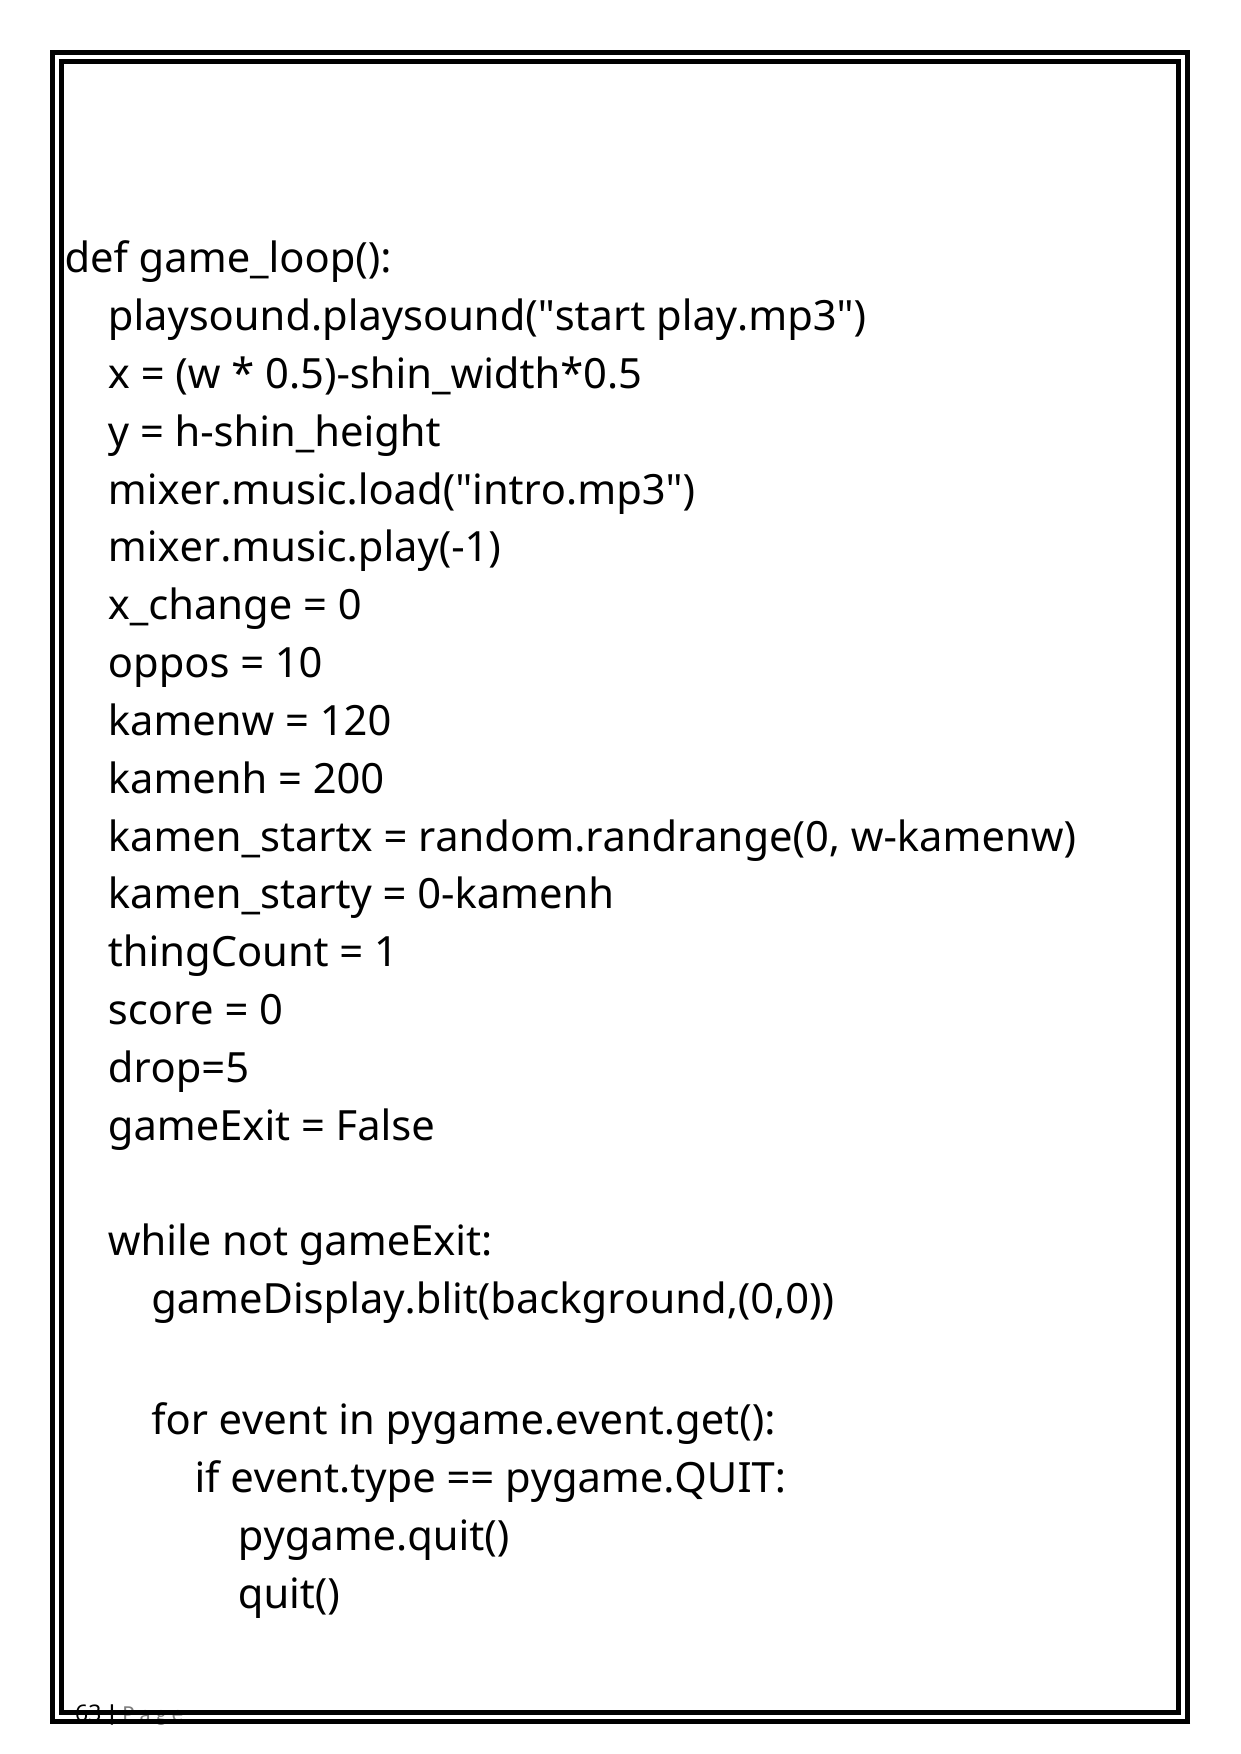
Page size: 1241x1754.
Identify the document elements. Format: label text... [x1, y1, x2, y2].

text kamenw = 120 [64, 691, 1176, 747]
text kamenh = 200 [64, 748, 1176, 805]
text gameDisplay.blit(background,(0,0)) [64, 1269, 1176, 1326]
text gameExit = False [64, 1095, 1176, 1152]
text pygame.quit() [64, 1506, 1176, 1562]
text drop=5 [64, 1038, 1176, 1094]
text x_change = 0 [64, 575, 1176, 632]
text if event.type == pygame.QUIT: [64, 1448, 1176, 1505]
text mixer.music.play(-1) [64, 517, 1176, 574]
text x = (w * 0.5)-shin_width*0.5 [64, 344, 1176, 401]
text while not gameExit: [64, 1211, 1176, 1268]
text playsound.playsound("start play.mp3") [64, 286, 1176, 343]
text kamen_startx = random.randrange(0, w-kamenw) [64, 806, 1176, 863]
text oppos = 10 [64, 633, 1176, 690]
text quit() [64, 1563, 1176, 1620]
text y = h-shin_height [64, 402, 1176, 458]
text for event in pygame.event.get(): [64, 1390, 1176, 1447]
text mixer.music.load("intro.mp3") [64, 459, 1176, 516]
text thingCount = 1 [64, 922, 1176, 979]
text kamen_starty = 0-kamenh [64, 864, 1176, 921]
text def game_loop(): [64, 228, 1176, 285]
text score = 0 [64, 980, 1176, 1037]
